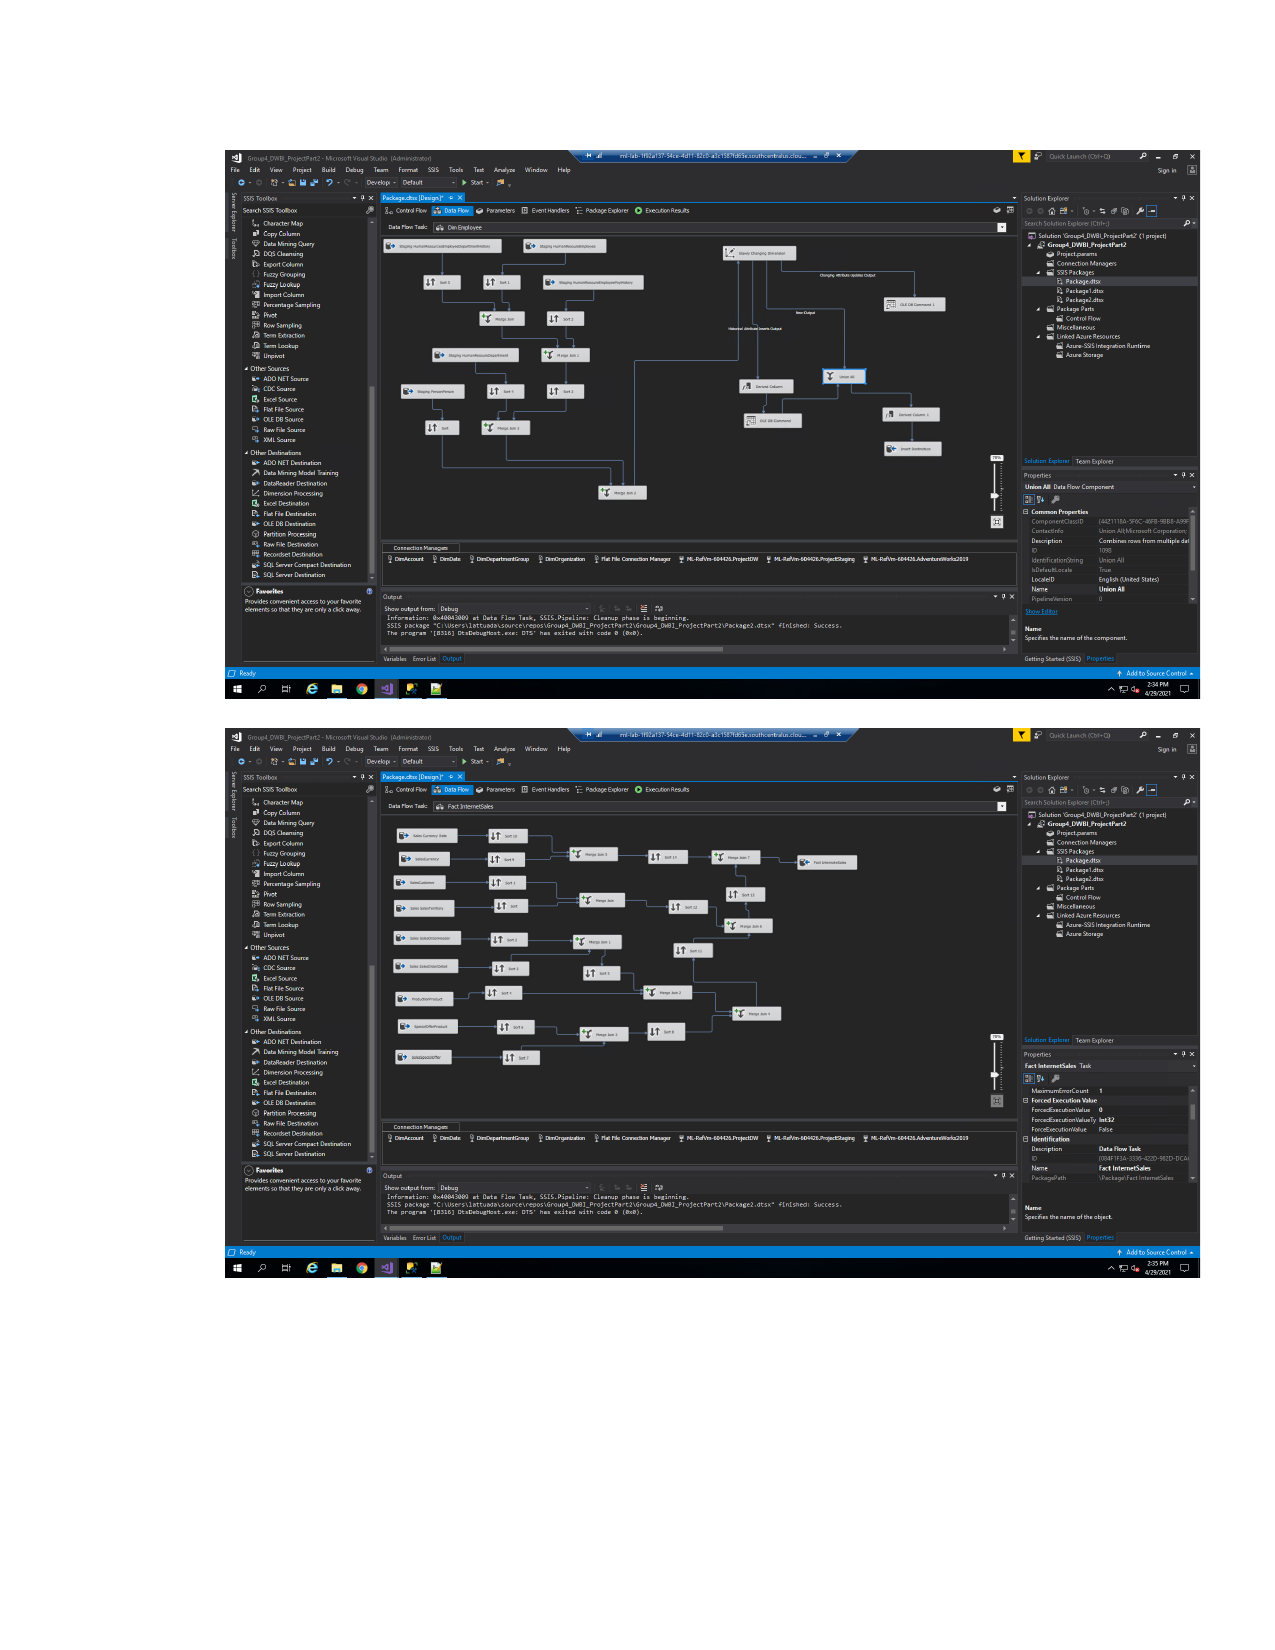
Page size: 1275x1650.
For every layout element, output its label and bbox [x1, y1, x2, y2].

picture [225, 150, 1200, 699]
picture [225, 728, 1200, 1278]
